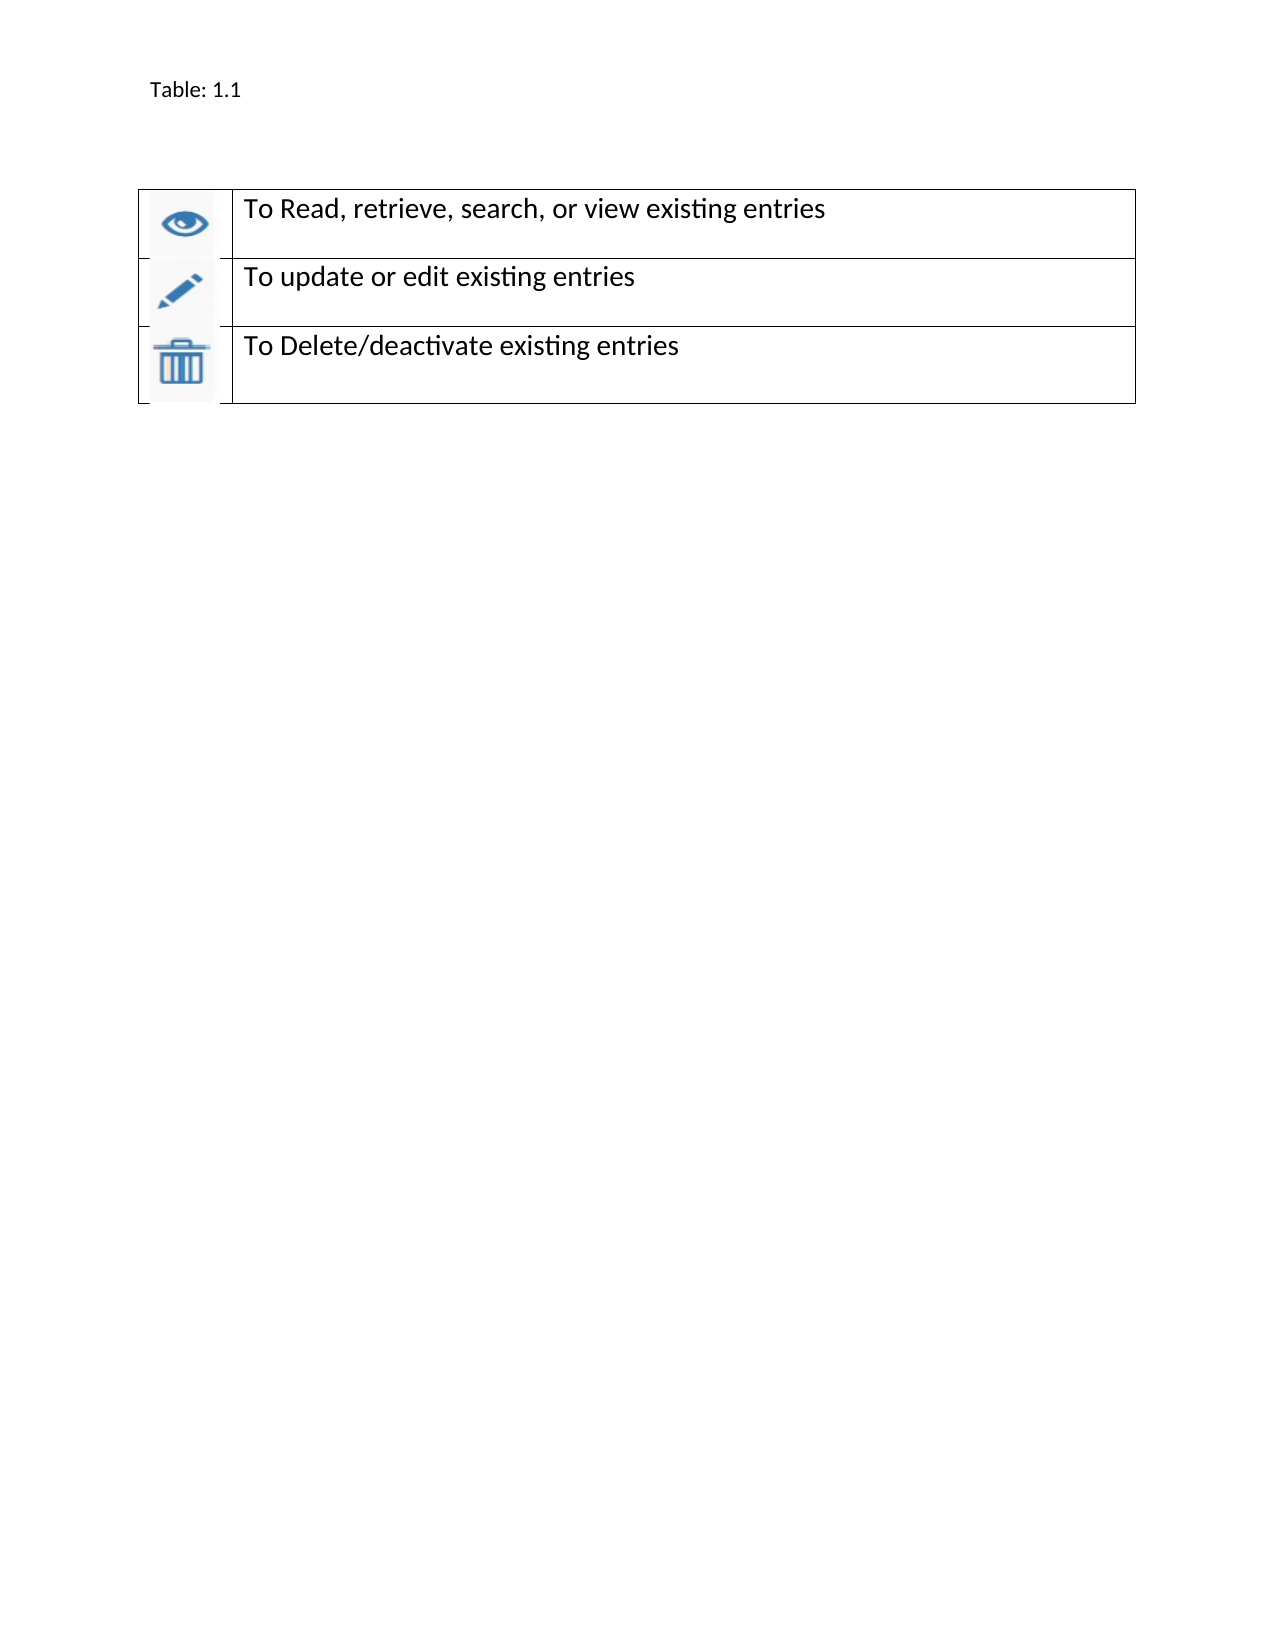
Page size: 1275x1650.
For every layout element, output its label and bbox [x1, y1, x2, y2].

picture [149, 190, 220, 404]
